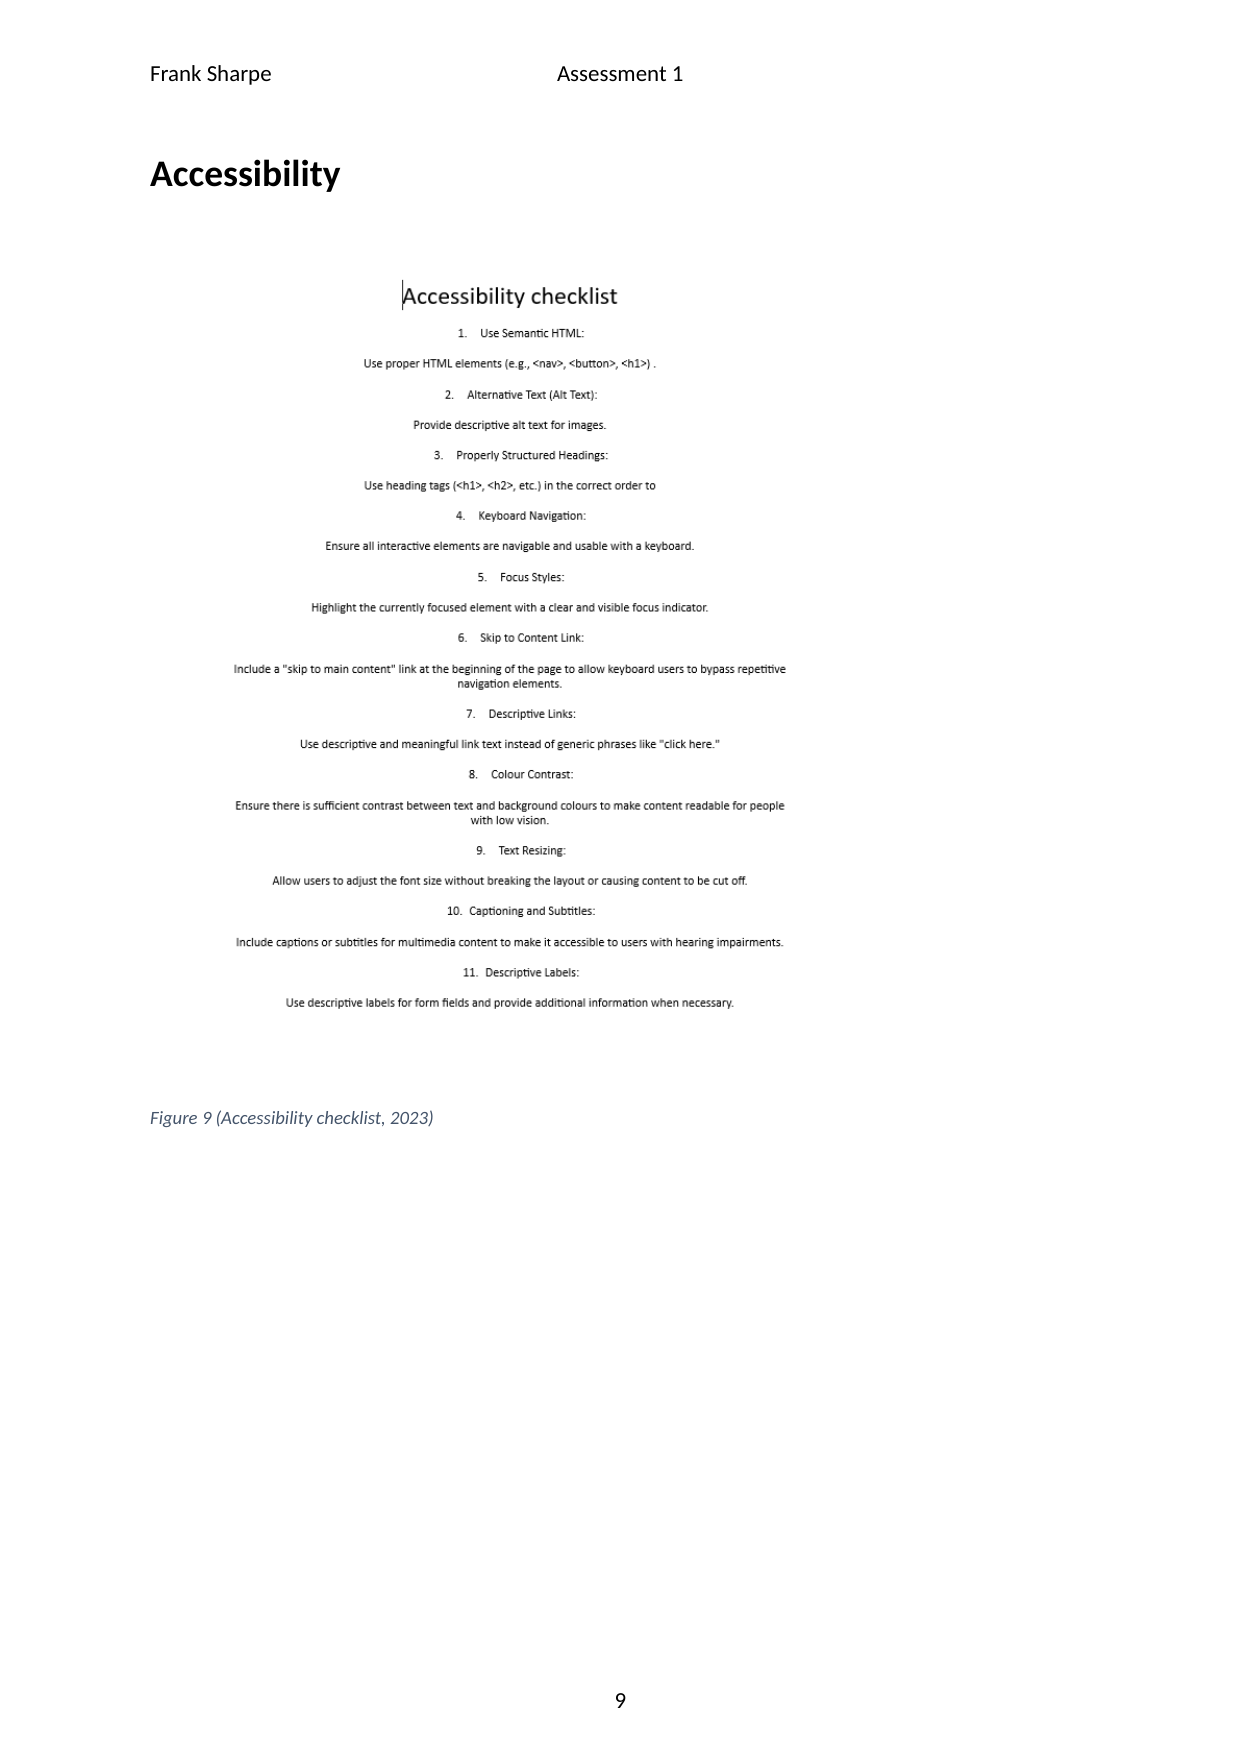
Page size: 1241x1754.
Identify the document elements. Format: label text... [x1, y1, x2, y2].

text Accessibility [150, 150, 1090, 196]
picture [150, 258, 873, 1062]
